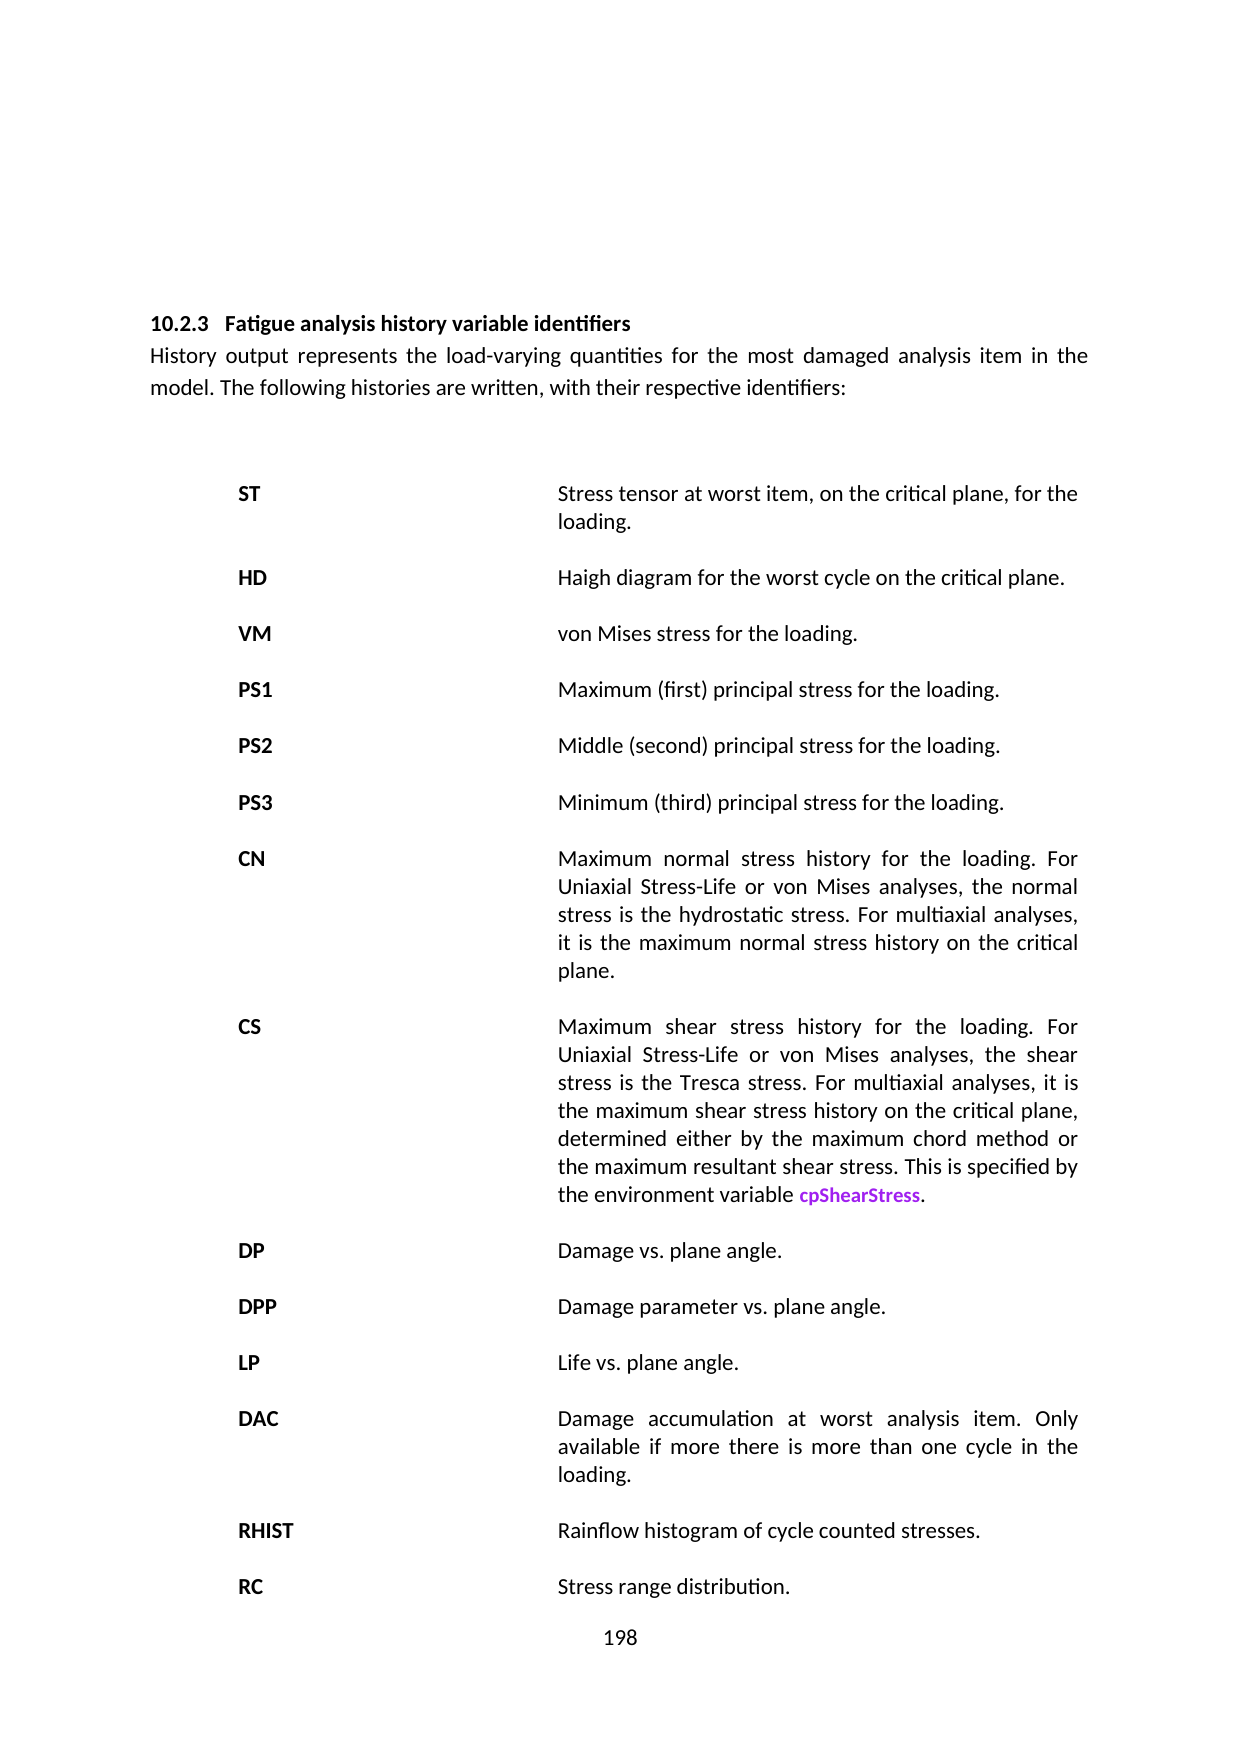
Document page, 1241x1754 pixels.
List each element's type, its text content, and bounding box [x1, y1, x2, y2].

subtitle 10.2.3 Fatigue analysis history variable identifiers [150, 309, 1090, 337]
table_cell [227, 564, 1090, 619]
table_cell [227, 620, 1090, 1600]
text History output represents the load-varying quantities for the most damaged analysis item in the model. The following histories are written, with their respective identifiers: [150, 341, 1090, 401]
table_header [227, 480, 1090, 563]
